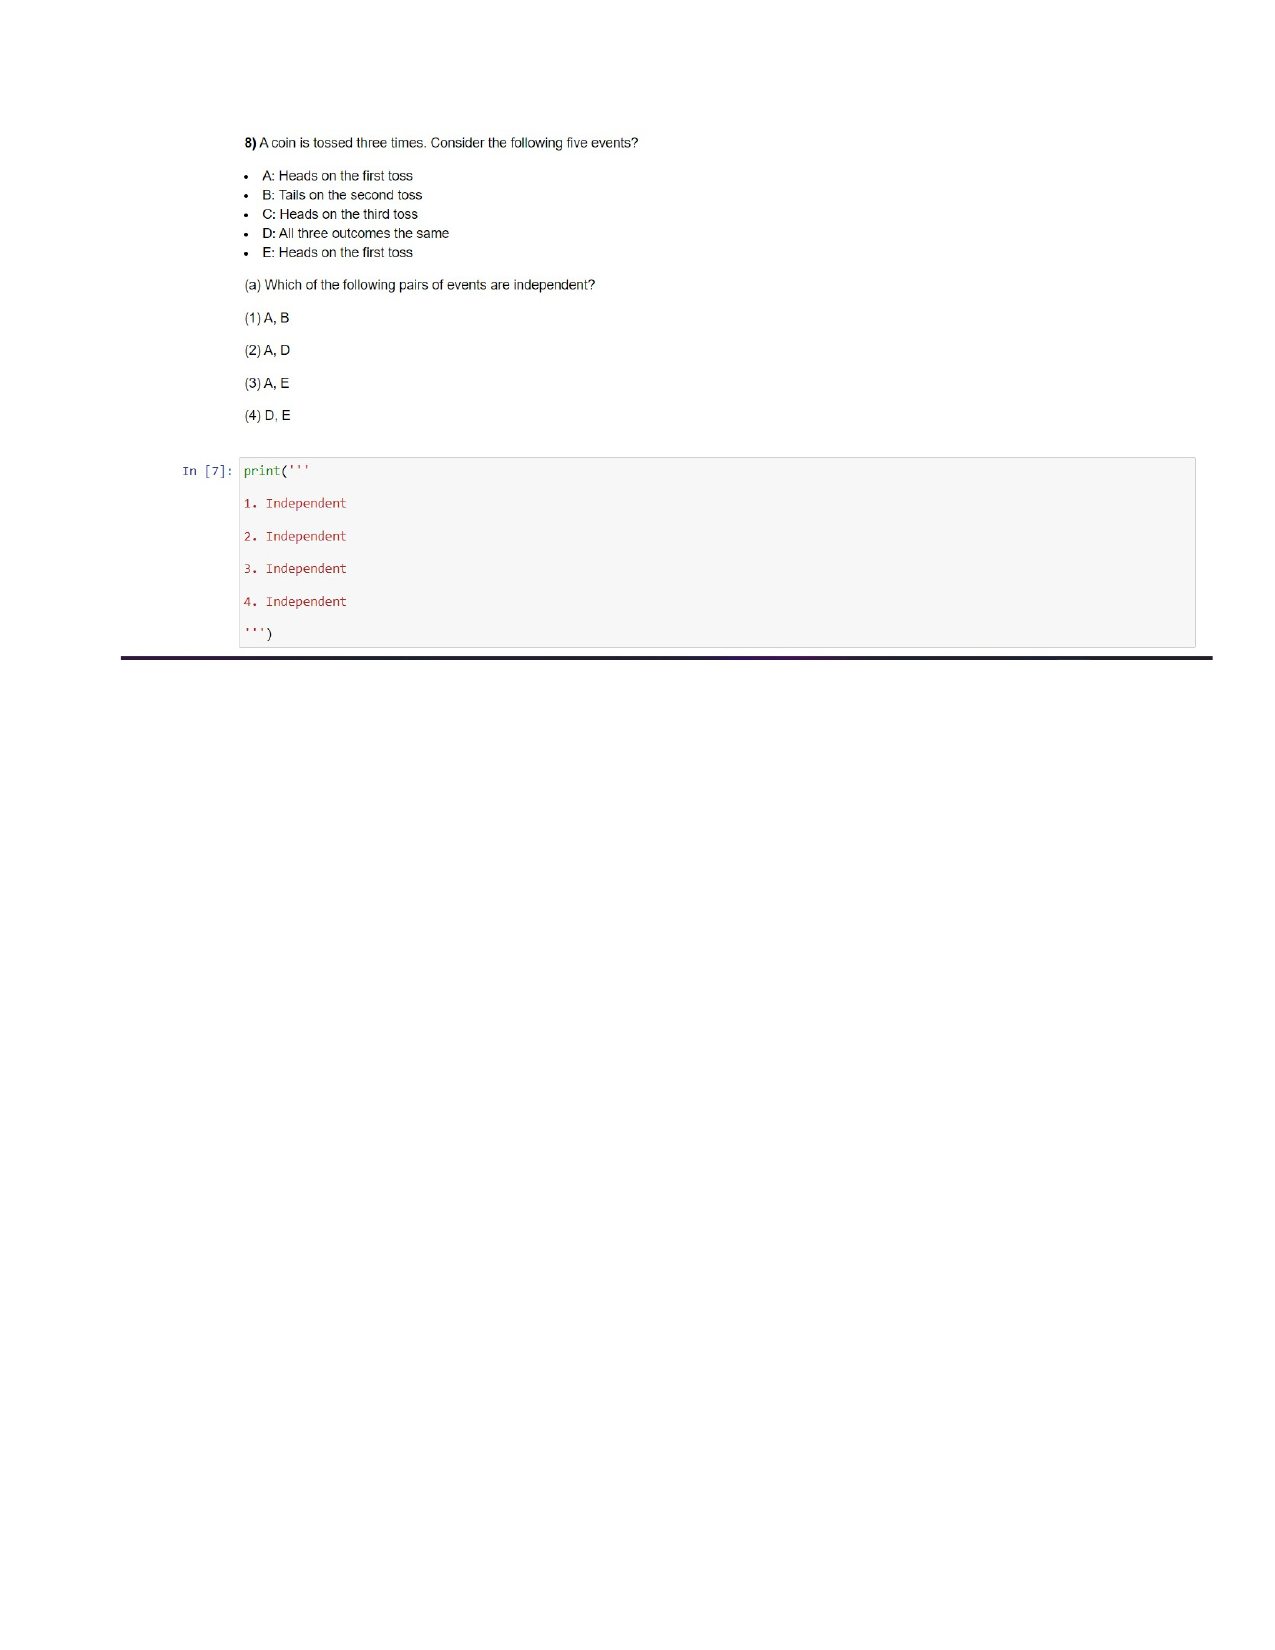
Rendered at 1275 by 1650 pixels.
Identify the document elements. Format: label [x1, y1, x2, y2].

picture [120, 104, 1213, 660]
